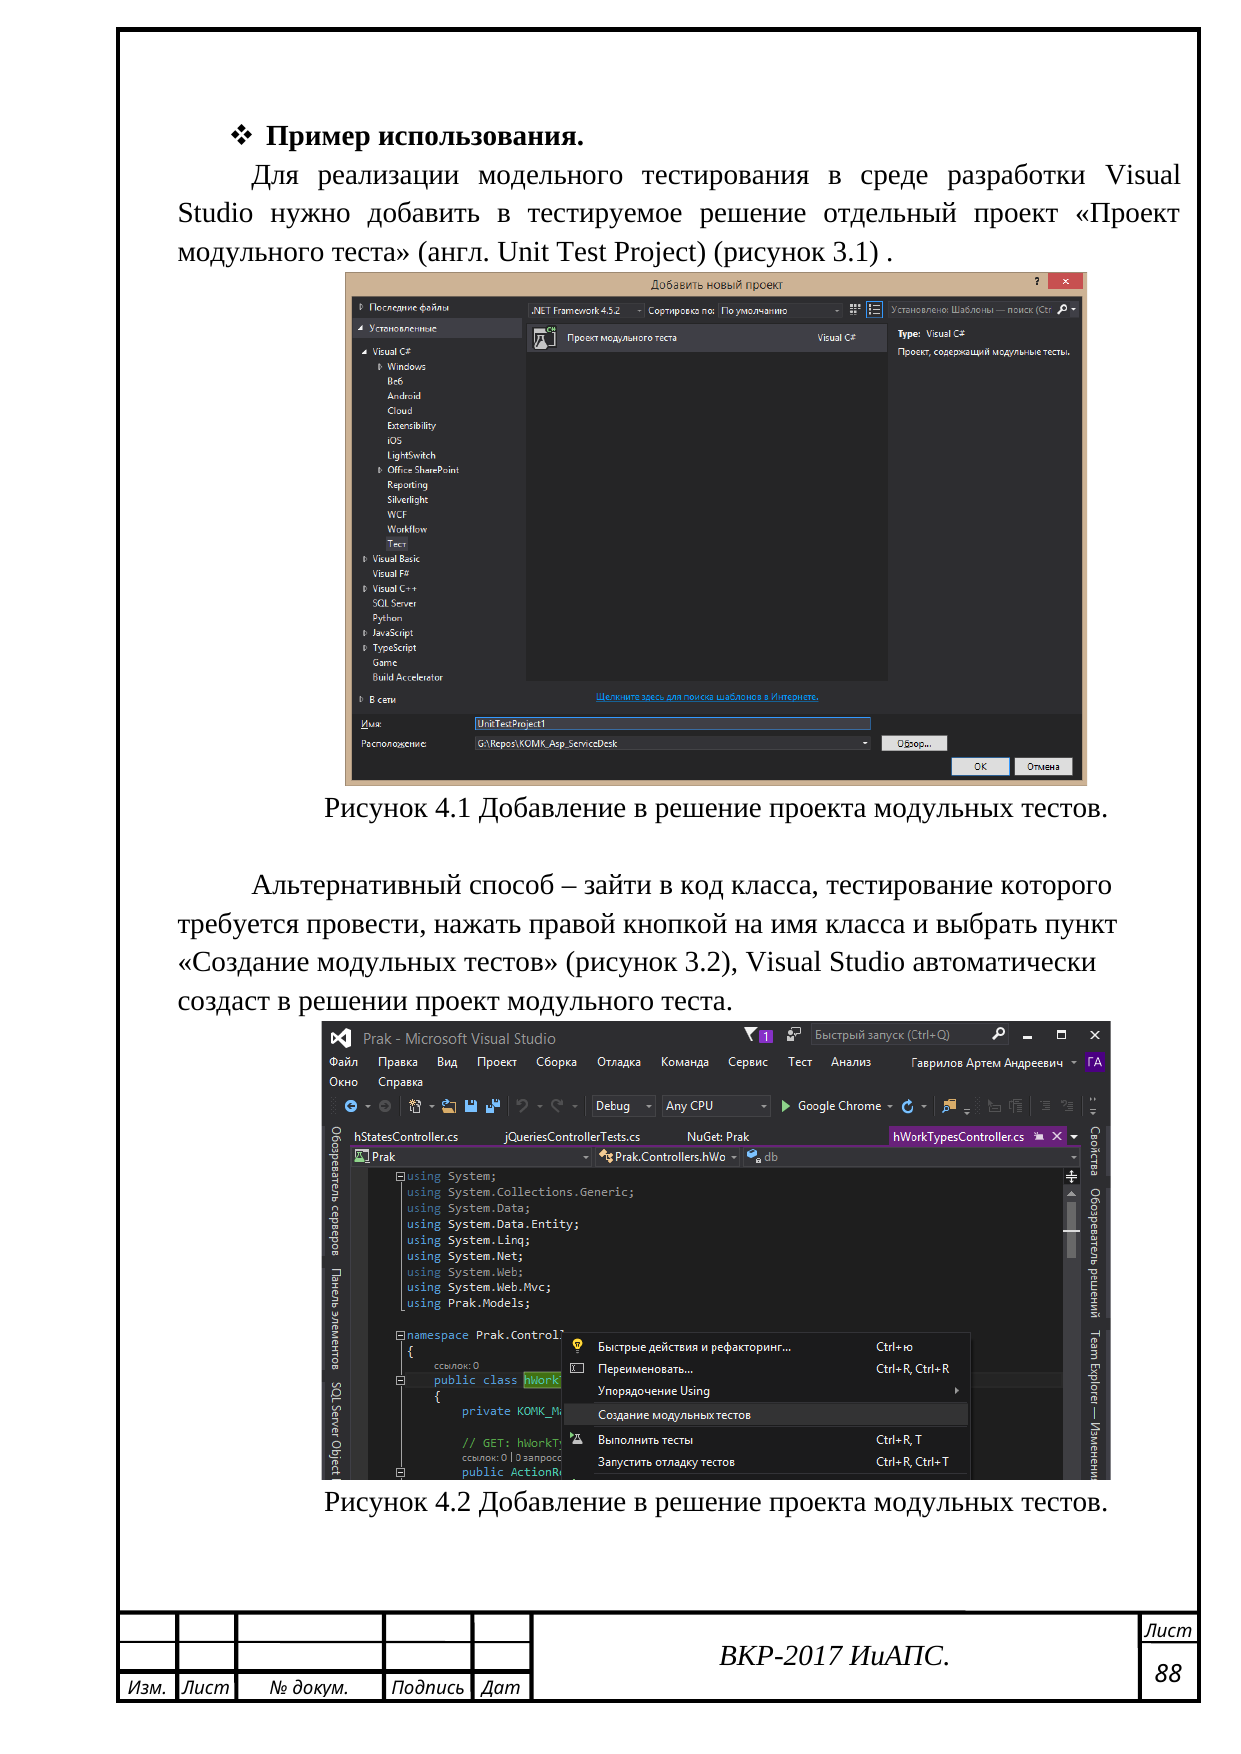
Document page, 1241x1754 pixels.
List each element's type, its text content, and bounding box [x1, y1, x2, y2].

list Рисунок 4.2 Добавление в решение проекта модульных тестов. [177, 1484, 1181, 1518]
list Альтернативный способ – зайти в код класса, тестирование которого требуется провести, нажать правой кнопкой на имя класса и выбрать пункт «Создание модульных тестов» (рисунок 3.2), Visual Studio автоматически создаст в решении проект модульного теста. [177, 867, 1181, 1017]
picture [345, 272, 1088, 786]
list Пример использования. [228, 118, 1181, 152]
picture [321, 1021, 1111, 1480]
list Рисунок 4.1 Добавление в решение проекта модульных тестов. [177, 790, 1181, 824]
list Для реализации модельного тестирования в среде разработки Visual Studio нужно добавить в тестируемое решение отдельный проект «Проект модульного теста» (англ. Unit Test Project) (рисунок 3.1) . [177, 157, 1181, 267]
